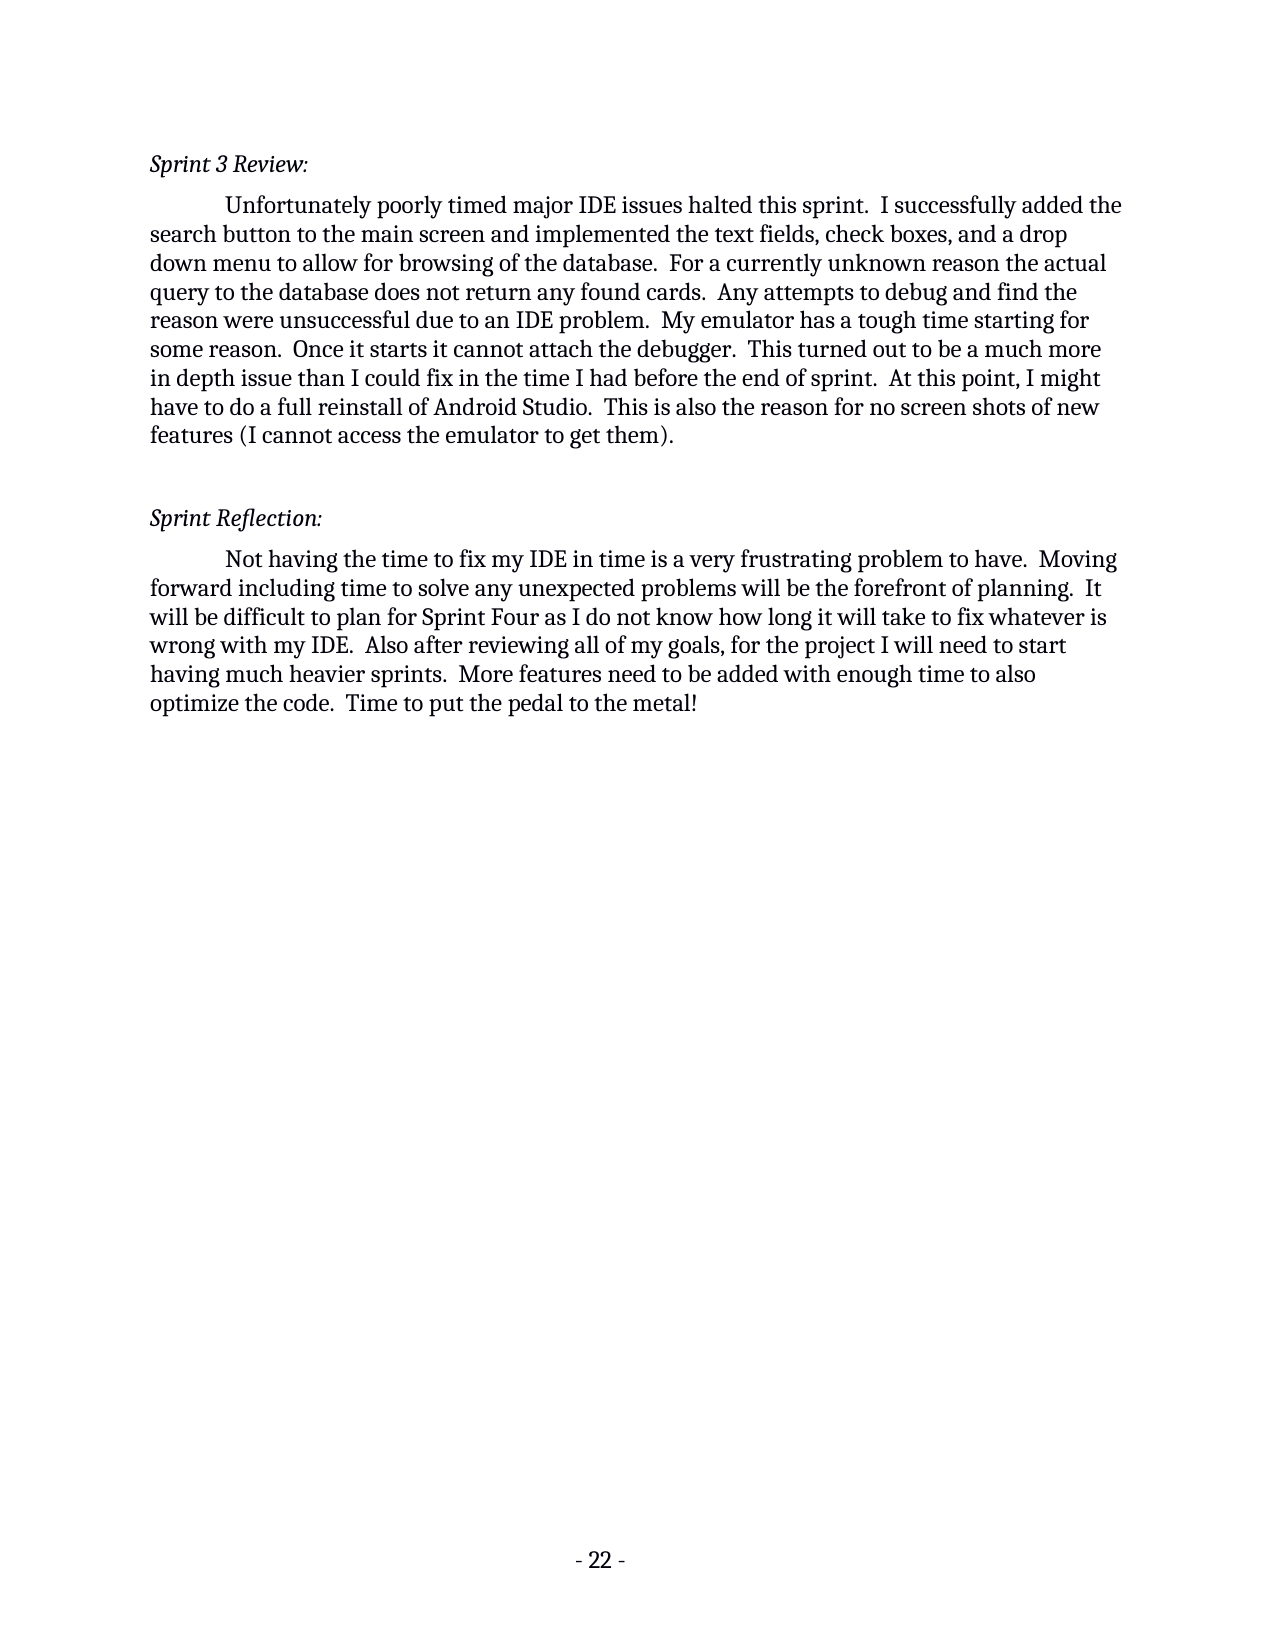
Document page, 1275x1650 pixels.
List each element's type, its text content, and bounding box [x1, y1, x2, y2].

text Unfortunately poorly timed major IDE issues halted this sprint. I successfully added the search button to the main screen and implemented the text fields, check boxes, and a drop down menu to allow for browsing of the database. For a currently unknown reason the actual query to the database does not return any found cards. Any attempts to debug and find the reason were unsuccessful due to an IDE problem. My emulator has a tough time starting for some reason. Once it starts it cannot attach the debugger. This turned out to be a much more in depth issue than I could fix in the time I had before the end of sprint. At this point, I might have to do a full reinstall of Android Studio. This is also the reason for no screen shots of new features (I cannot access the emulator to get them). [150, 191, 1125, 450]
text Not having the time to fix my IDE in time is a very frustrating problem to have. Moving forward including time to solve any unexpected problems will be the forefront of planning. It will be difficult to plan for Sprint Four as I do not know how long it will take to fix whatever is wrong with my IDE. Also after reviewing all of my goals, for the project I will need to start having much heavier sprints. More features need to be added with enough time to also optimize the code. Time to put the pedal to the metal! [150, 545, 1125, 717]
text Sprint 3 Review: [150, 150, 1125, 179]
text Sprint Reflection: [150, 504, 1125, 532]
